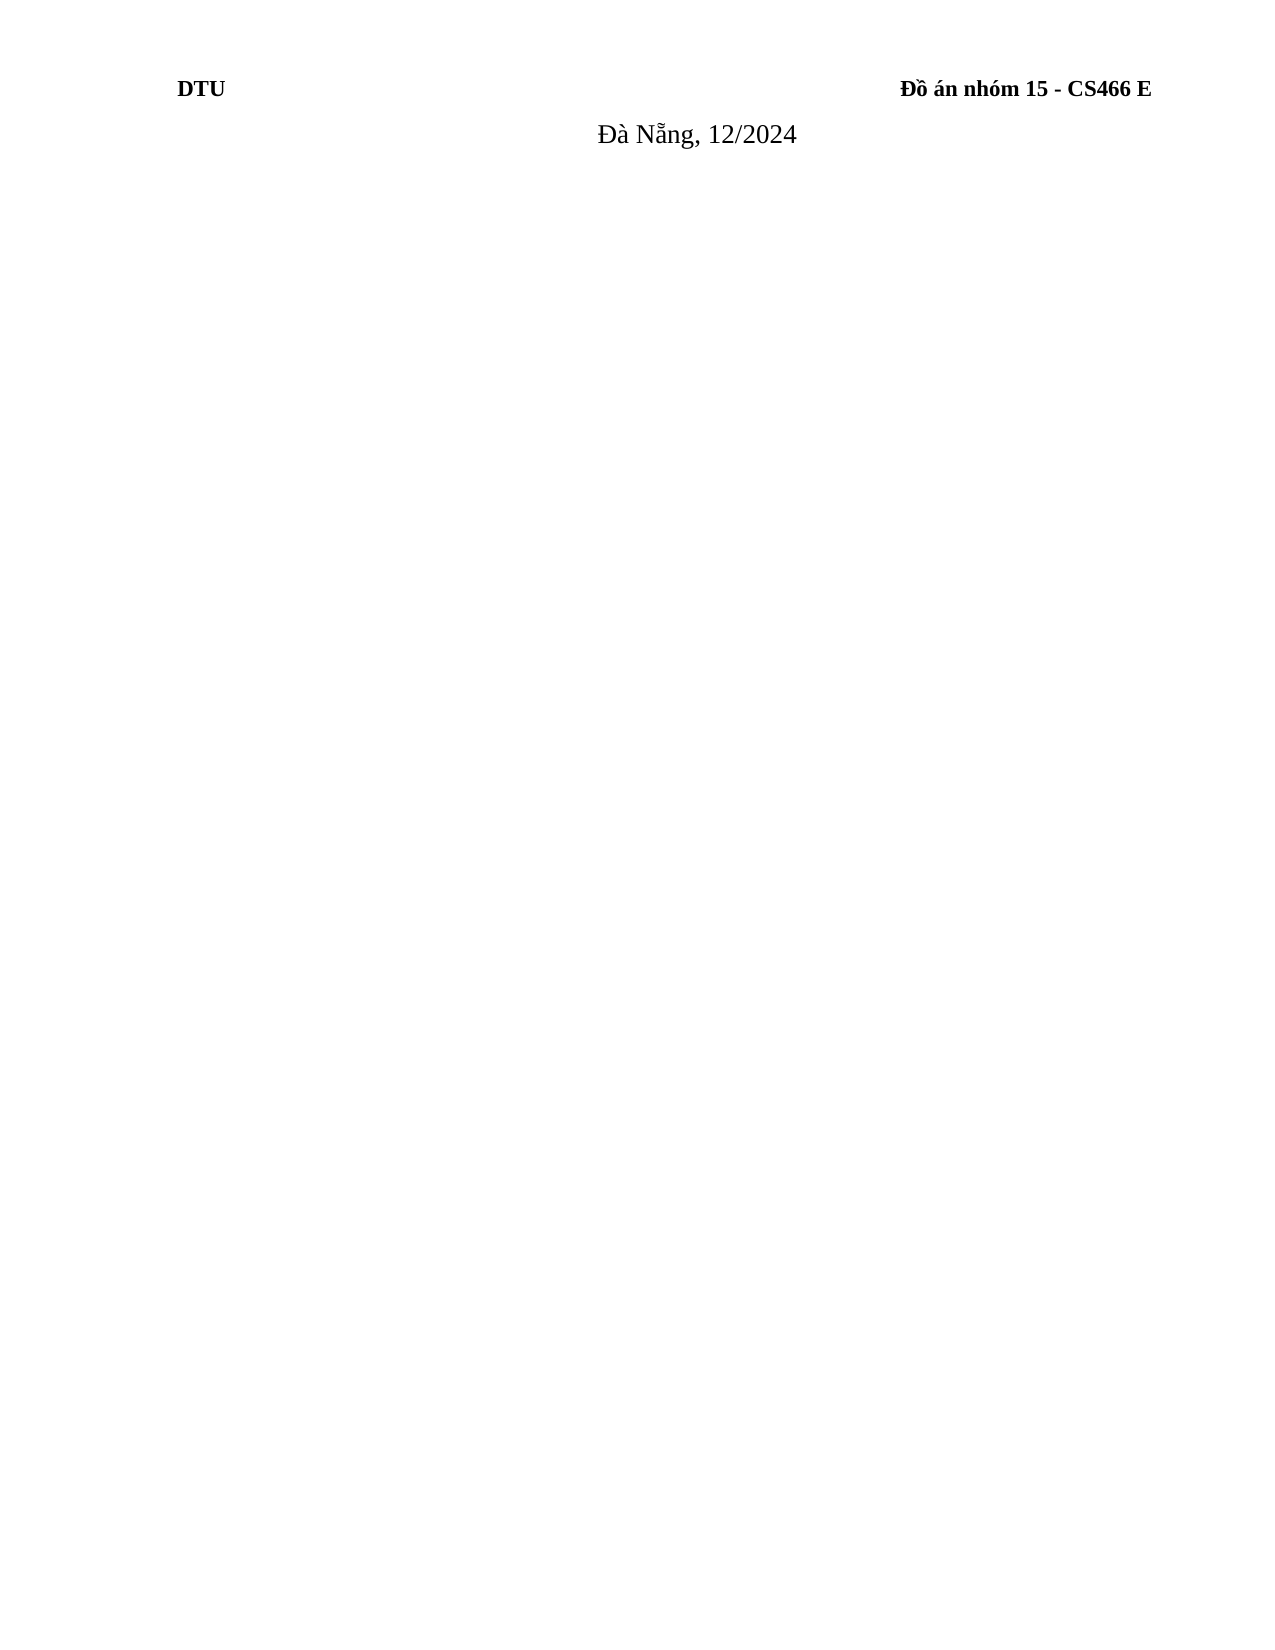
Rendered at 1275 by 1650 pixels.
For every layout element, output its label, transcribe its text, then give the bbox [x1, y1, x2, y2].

table_cell Đà Nẵng, 12/2024 [266, 119, 1128, 154]
